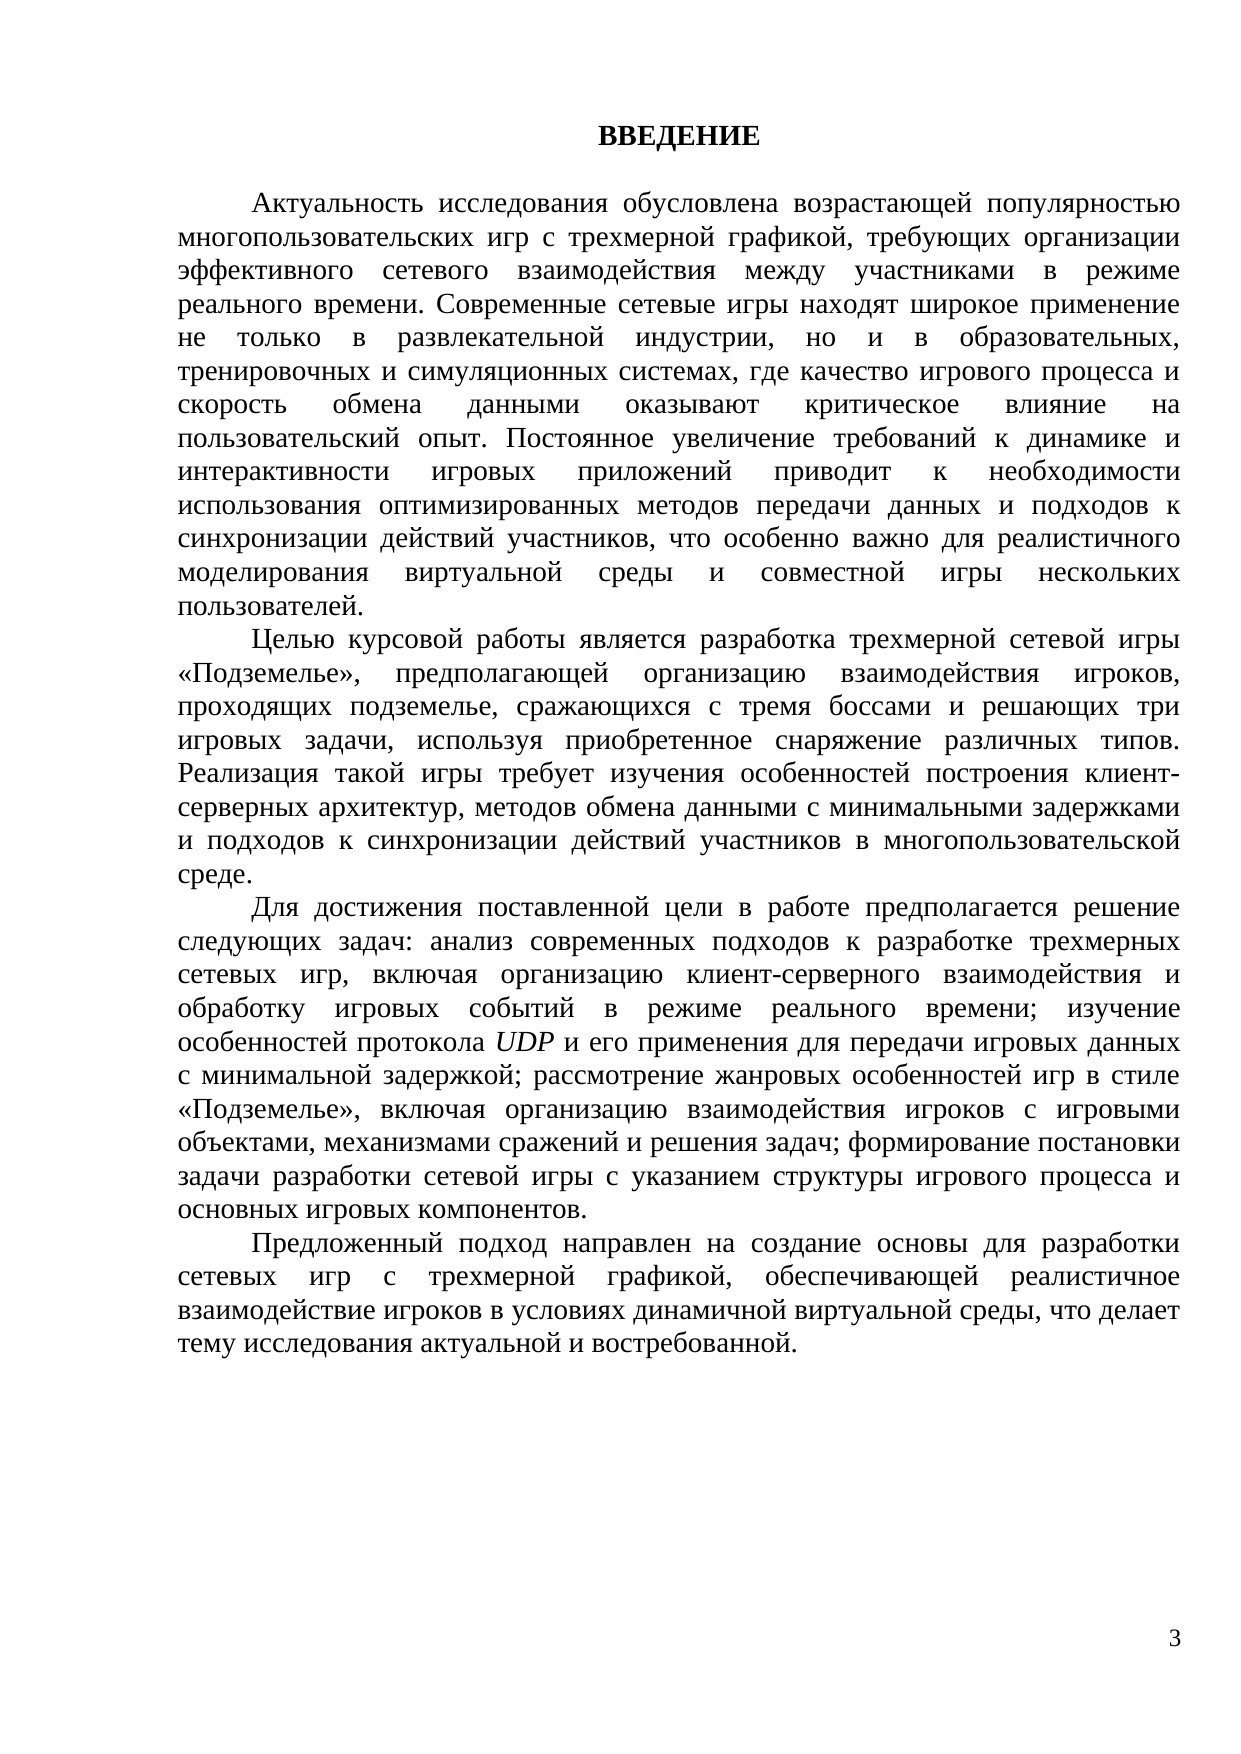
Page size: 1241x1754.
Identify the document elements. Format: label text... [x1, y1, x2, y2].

text Предложенный подход направлен на создание основы для разработки сетевых игр с трехмерной графикой, обеспечивающей реалистичное взаимодействие игроков в условиях динамичной виртуальной среды, что делает тему исследования актуальной и востребованной. [177, 1225, 1181, 1359]
text Для достижения поставленной цели в работе предполагается решение следующих задач: анализ современных подходов к разработке трехмерных сетевых игр, включая организацию клиент-серверного взаимодействия и обработку игровых событий в режиме реального времени; изучение особенностей протокола UDP и его применения для передачи игровых данных с минимальной задержкой; рассмотрение жанровых особенностей игр в стиле «Подземелье», включая организацию взаимодействия игроков с игровыми объектами, механизмами сражений и решения задач; формирование постановки задачи разработки сетевой игры с указанием структуры игрового процесса и основных игровых компонентов. [177, 889, 1181, 1225]
text Актуальность исследования обусловлена возрастающей популярностью многопользовательских игр с трехмерной графикой, требующих организации эффективного сетевого взаимодействия между участниками в режиме реального времени. Современные сетевые игры находят широкое применение не только в развлекательной индустрии, но и в образовательных, тренировочных и симуляционных системах, где качество игрового процесса и скорость обмена данными оказывают критическое влияние на пользовательский опыт. Постоянное увеличение требований к динамике и интерактивности игровых приложений приводит к необходимости использования оптимизированных методов передачи данных и подходов к синхронизации действий участников, что особенно важно для реалистичного моделирования виртуальной среды и совместной игры нескольких пользователей. [177, 185, 1181, 621]
text Целью курсовой работы является разработка трехмерной сетевой игры «Подземелье», предполагающей организацию взаимодействия игроков, проходящих подземелье, сражающихся с тремя боссами и решающих три игровых задачи, используя приобретенное снаряжение различных типов. Реализация такой игры требует изучения особенностей построения клиент-серверных архитектур, методов обмена данными с минимальными задержками и подходов к синхронизации действий участников в многопользовательской среде. [177, 621, 1181, 889]
subtitle ВВЕДЕНИЕ [177, 118, 1181, 152]
